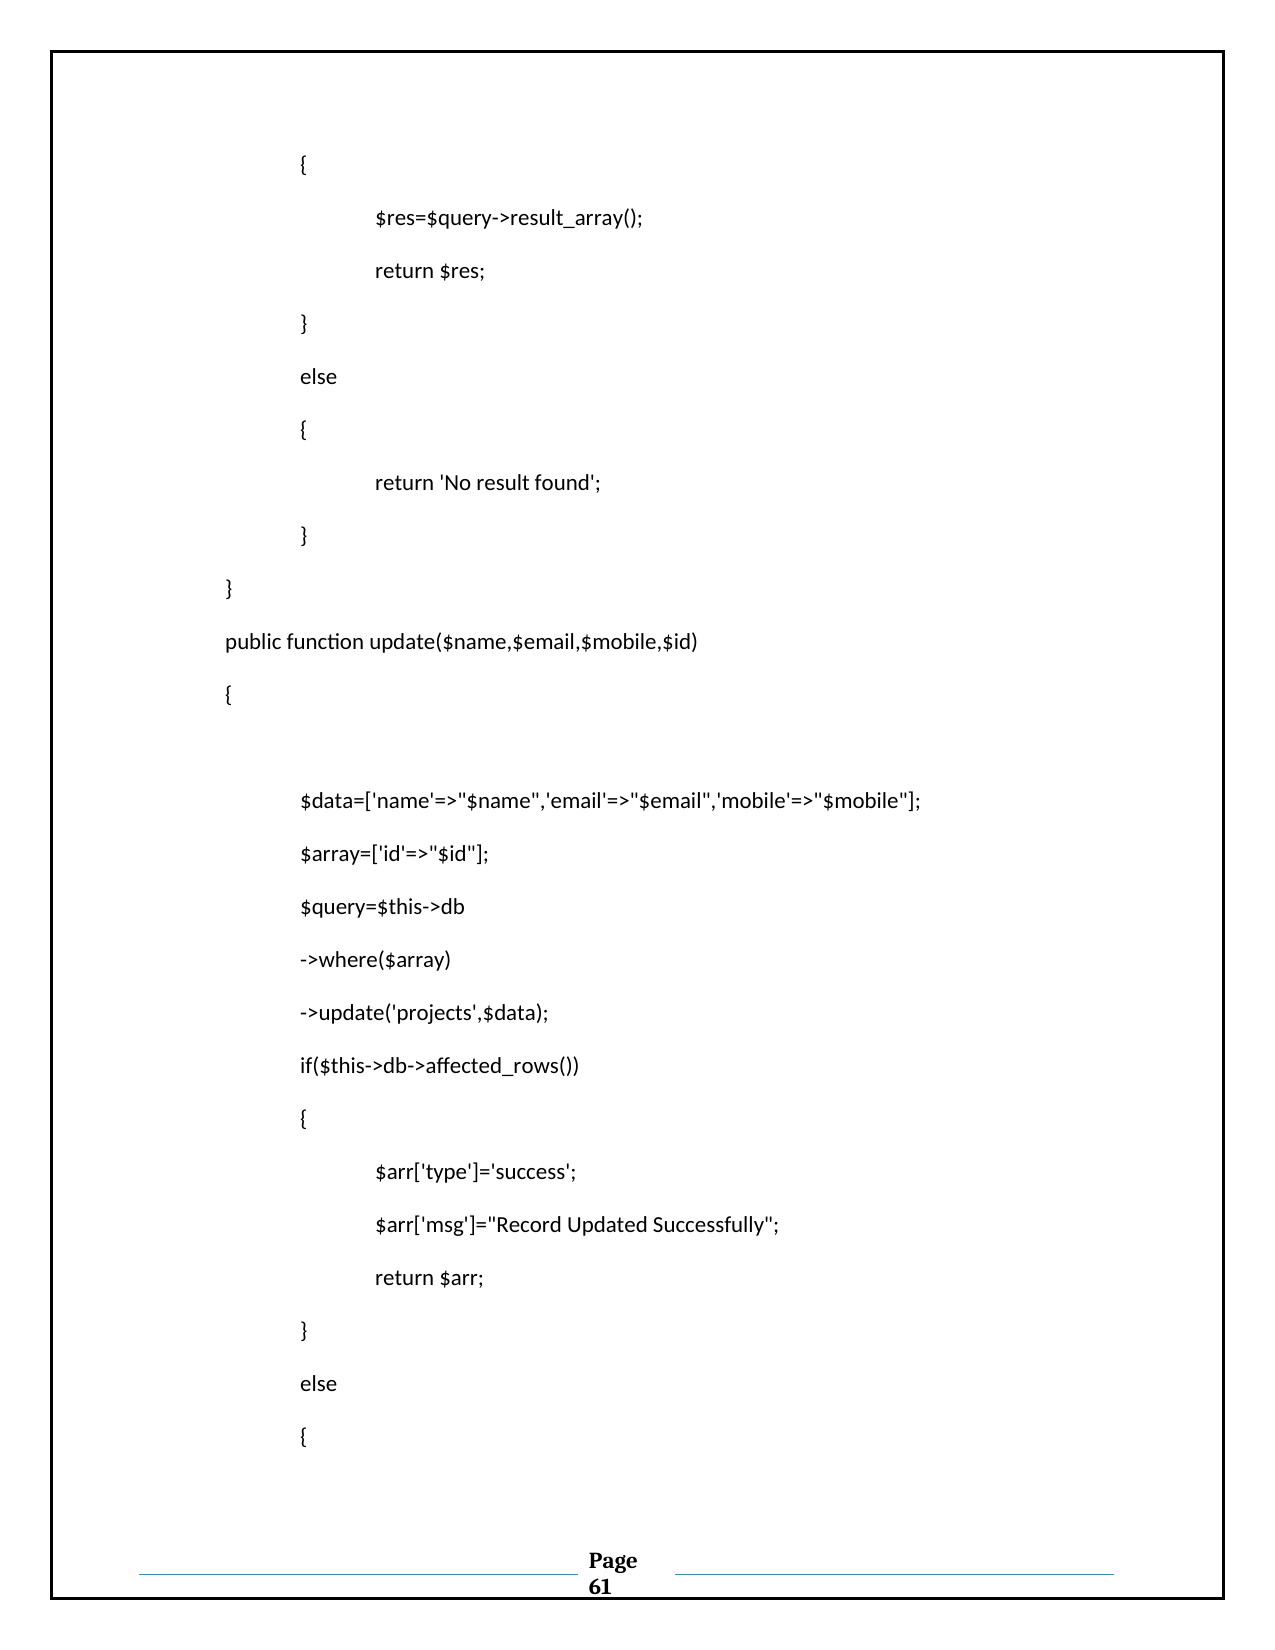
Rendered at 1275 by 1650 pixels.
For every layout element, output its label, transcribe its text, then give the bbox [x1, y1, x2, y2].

text $res=$query->result_array(); [150, 203, 1125, 231]
text { [150, 680, 1125, 708]
text { [150, 150, 1125, 178]
text $data=['name'=>"$name",'email'=>"$email",'mobile'=>"$mobile"]; [150, 786, 1125, 814]
text $query=$this->db [150, 892, 1125, 920]
text { [150, 1422, 1125, 1451]
text $array=['id'=>"$id"]; [150, 839, 1125, 867]
text } [150, 574, 1125, 602]
text ->update('projects',$data); [150, 998, 1125, 1026]
text public function update($name,$email,$mobile,$id) [150, 627, 1125, 655]
text $arr['msg']="Record Updated Successfully"; [150, 1210, 1125, 1238]
text ->where($array) [150, 945, 1125, 973]
text } [150, 1316, 1125, 1344]
text return $arr; [150, 1263, 1125, 1291]
text else [150, 362, 1125, 390]
text return $res; [150, 256, 1125, 284]
text { [150, 415, 1125, 443]
text $arr['type']='success'; [150, 1157, 1125, 1185]
text if($this->db->affected_rows()) [150, 1051, 1125, 1079]
text else [150, 1369, 1125, 1397]
text { [150, 1104, 1125, 1132]
text } [150, 309, 1125, 337]
text } [150, 521, 1125, 549]
text return 'No result found'; [150, 468, 1125, 496]
